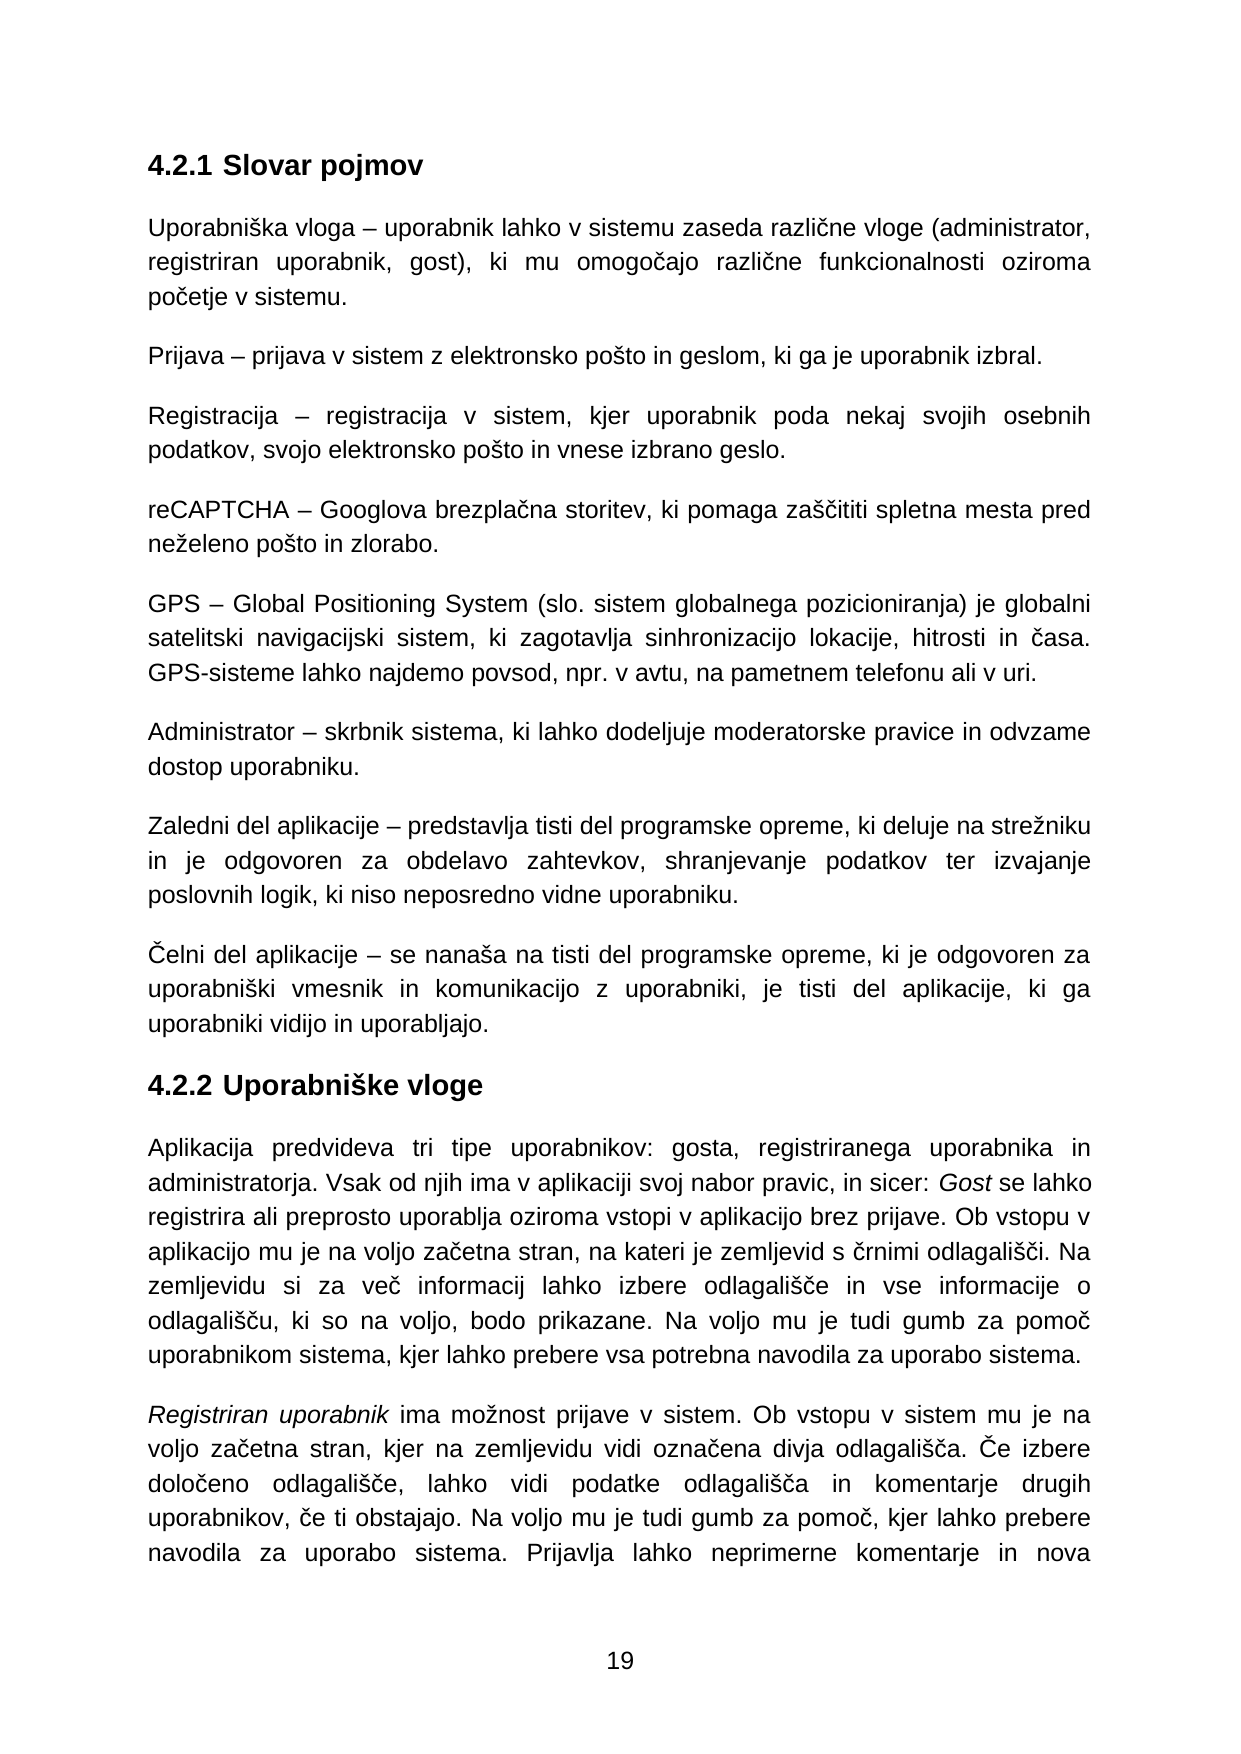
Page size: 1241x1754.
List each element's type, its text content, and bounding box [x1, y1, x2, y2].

text Registracija – registracija v sistem, kjer uporabnik poda nekaj svojih osebnih podatkov, svojo elektronsko pošto in vnese izbrano geslo. [148, 401, 1092, 464]
subtitle Uporabniške vloge [148, 1068, 1092, 1102]
text reCAPTCHA – Googlova brezplačna storitev, ki pomaga zaščititi spletna mesta pred neželeno pošto in zlorabo. [148, 495, 1092, 558]
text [148, 1399, 1092, 1566]
text Administrator – skrbnik sistema, ki lahko dodeljuje moderatorske pravice in odvzame dostop uporabniku. [148, 717, 1092, 780]
text Zaledni del aplikacije – predstavlja tisti del programske opreme, ki deluje na strežniku in je odgovoren za obdelavo zahtevkov, shranjevanje podatkov ter izvajanje poslovnih logik, ki niso neposredno vidne uporabniku. [148, 811, 1092, 909]
subtitle Slovar pojmov [148, 148, 1092, 181]
text Prijava – prijava v sistem z elektronsko pošto in geslom, ki ga je uporabnik izbral. [148, 341, 1092, 370]
text Uporabniška vloga – uporabnik lahko v sistemu zaseda različne vloge (administrator, registriran uporabnik, gost), ki mu omogočajo različne funkcionalnosti oziroma početje v sistemu. [148, 213, 1092, 311]
text Čelni del aplikacije – se nanaša na tisti del programske opreme, ki je odgovoren za uporabniški vmesnik in komunikacijo z uporabniki, je tisti del aplikacije, ki ga uporabniki vidijo in uporabljajo. [148, 939, 1092, 1037]
text GPS – Global Positioning System (slo. sistem globalnega pozicioniranja) je globalni satelitski navigacijski sistem, ki zagotavlja sinhronizacijo lokacije, hitrosti in časa. GPS-sisteme lahko najdemo povsod, npr. v avtu, na pametnem telefonu ali v uri. [148, 589, 1092, 686]
text Aplikacija predvideva tri tipe uporabnikov: gosta, registriranega uporabnika in administratorja. Vsak od njih ima v aplikaciji svoj nabor pravic, in sicer: Gost se lahko registrira ali preprosto uporablja oziroma vstopi v aplikacijo brez prijave. Ob vstopu v aplikacijo mu je na voljo začetna stran, na kateri je zemljevid s črnimi odlagališči. Na zemljevidu si za več informacij lahko izbere odlagališče in vse informacije o odlagališču, ki so na voljo, bodo prikazane. Na voljo mu je tudi gumb za pomoč uporabnikom sistema, kjer lahko prebere vsa potrebna navodila za uporabo sistema. [148, 1133, 1092, 1369]
